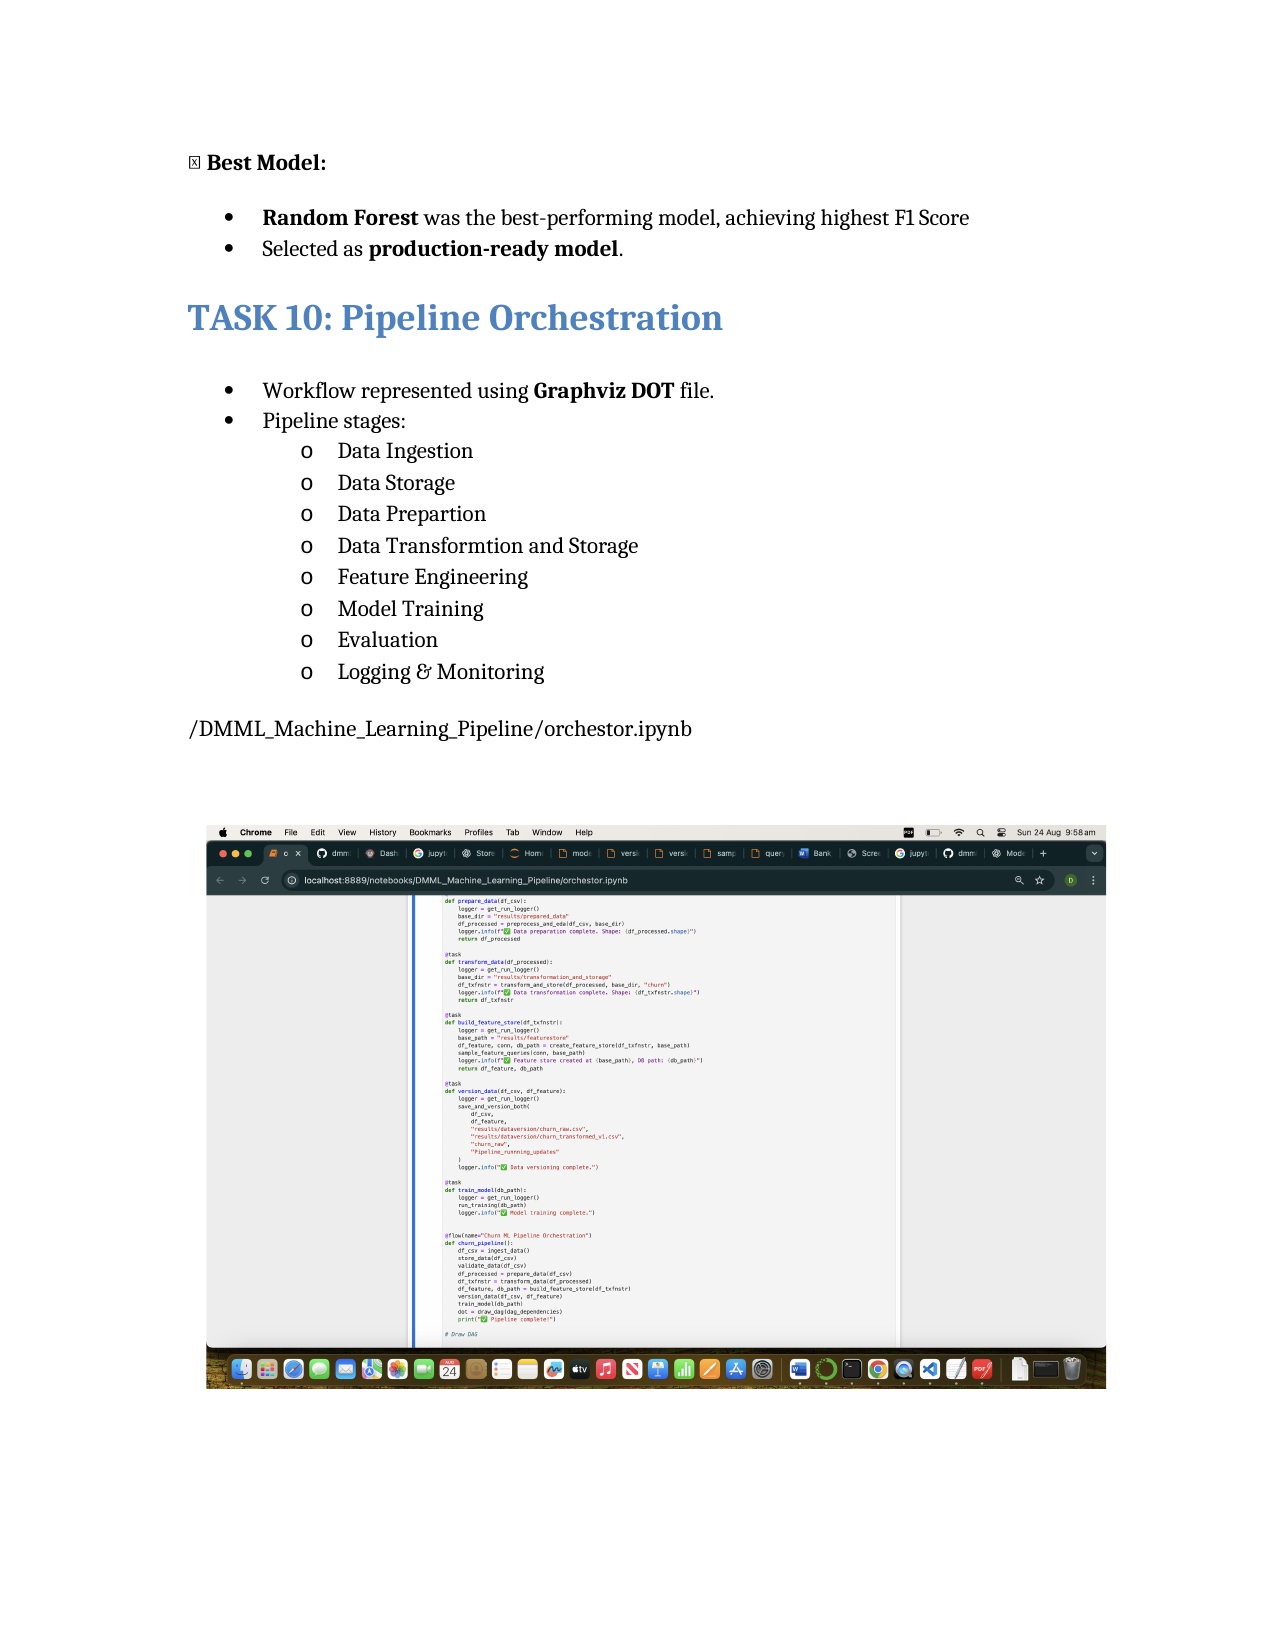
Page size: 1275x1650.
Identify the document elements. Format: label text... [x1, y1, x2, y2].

list Logging & Monitoring [300, 659, 1087, 686]
list Feature Engineering [300, 564, 1087, 592]
list Random Forest was the best-performing model, achieving highest F1 Score [225, 205, 1087, 232]
list Evaluation [300, 627, 1087, 655]
subtitle TASK 10: Pipeline Orchestration [187, 297, 1087, 340]
text 📌 Best Model: [187, 150, 1087, 176]
list Data Prepartion [300, 501, 1087, 528]
list Selected as production-ready model. [225, 235, 1087, 262]
text /DMML_Machine_Learning_Pipeline/orchestor.ipynb [187, 715, 1087, 742]
list Data Ingestion [300, 438, 1087, 465]
list Pipeline stages: [225, 408, 1087, 434]
list Data Transformtion and Storage [300, 533, 1087, 560]
list Workflow represented using Graphviz DOT file. [225, 377, 1087, 404]
list Data Storage [300, 469, 1087, 497]
list Model Training [300, 596, 1087, 623]
